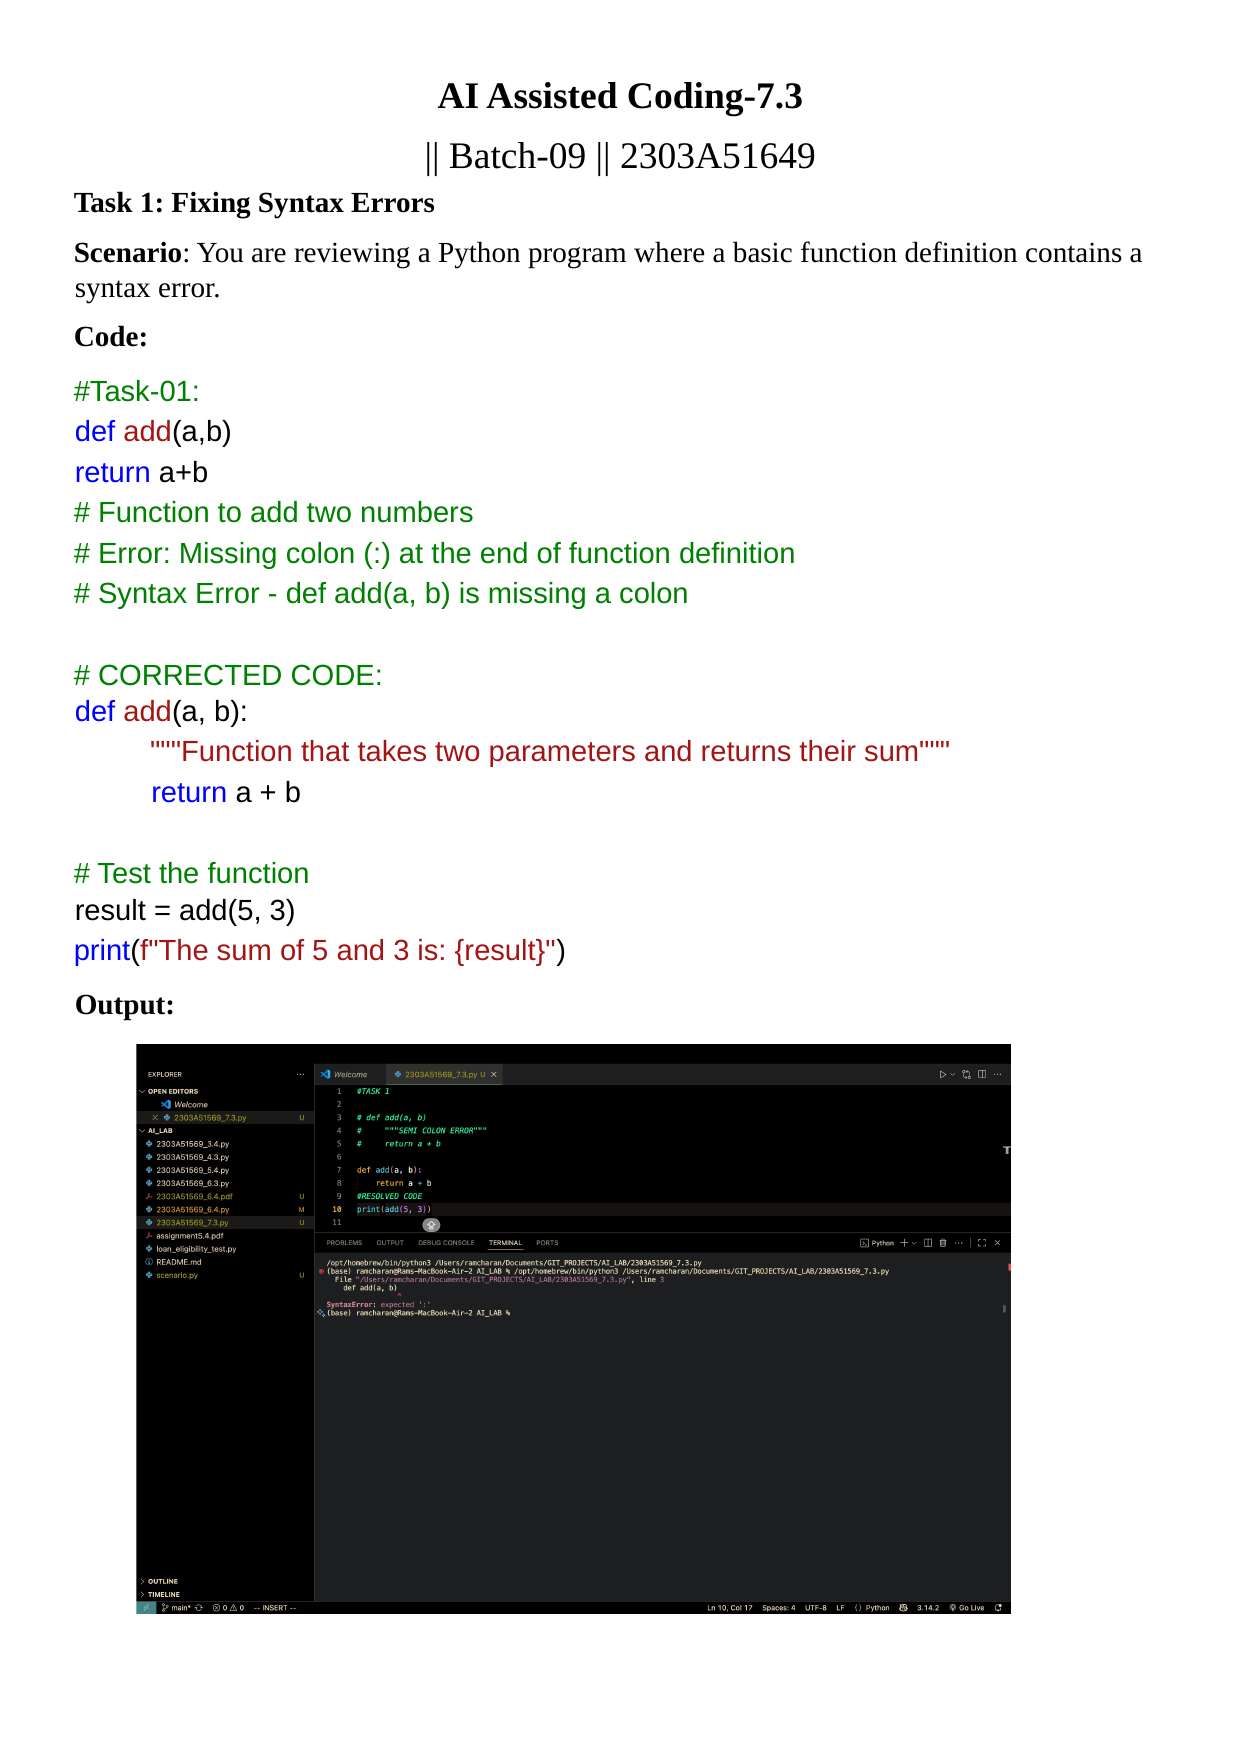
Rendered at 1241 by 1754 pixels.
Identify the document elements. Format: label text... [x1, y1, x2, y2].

text #Task-01: def add(a,b) return a+b [73, 374, 243, 488]
text """Function that takes two parameters and returns their sum""" return a + b [150, 734, 986, 808]
text Scenario: You are reviewing a Python program where a basic function definition contains a syntax error. [73, 235, 1145, 303]
text Code: [73, 319, 687, 353]
text # CORRECTED CODE: def add(a, b): [73, 657, 426, 727]
text # Error: Missing colon (:) at the end of function definition [73, 536, 1145, 569]
text # Function to add two numbers [73, 496, 1145, 529]
text Task 1: Fixing Syntax Errors [73, 186, 687, 219]
text || Batch-09 || 2303A51649 [95, 134, 1145, 177]
text # Test the function result = add(5, 3) [73, 856, 383, 926]
text print(f"The sum of 5 and 3 is: {result}") Output: [73, 933, 668, 1020]
text # Syntax Error - def add(a, b) is missing a colon [73, 576, 1145, 610]
text AI Assisted Coding-7.3 [95, 74, 1145, 117]
picture [136, 1044, 1011, 1614]
